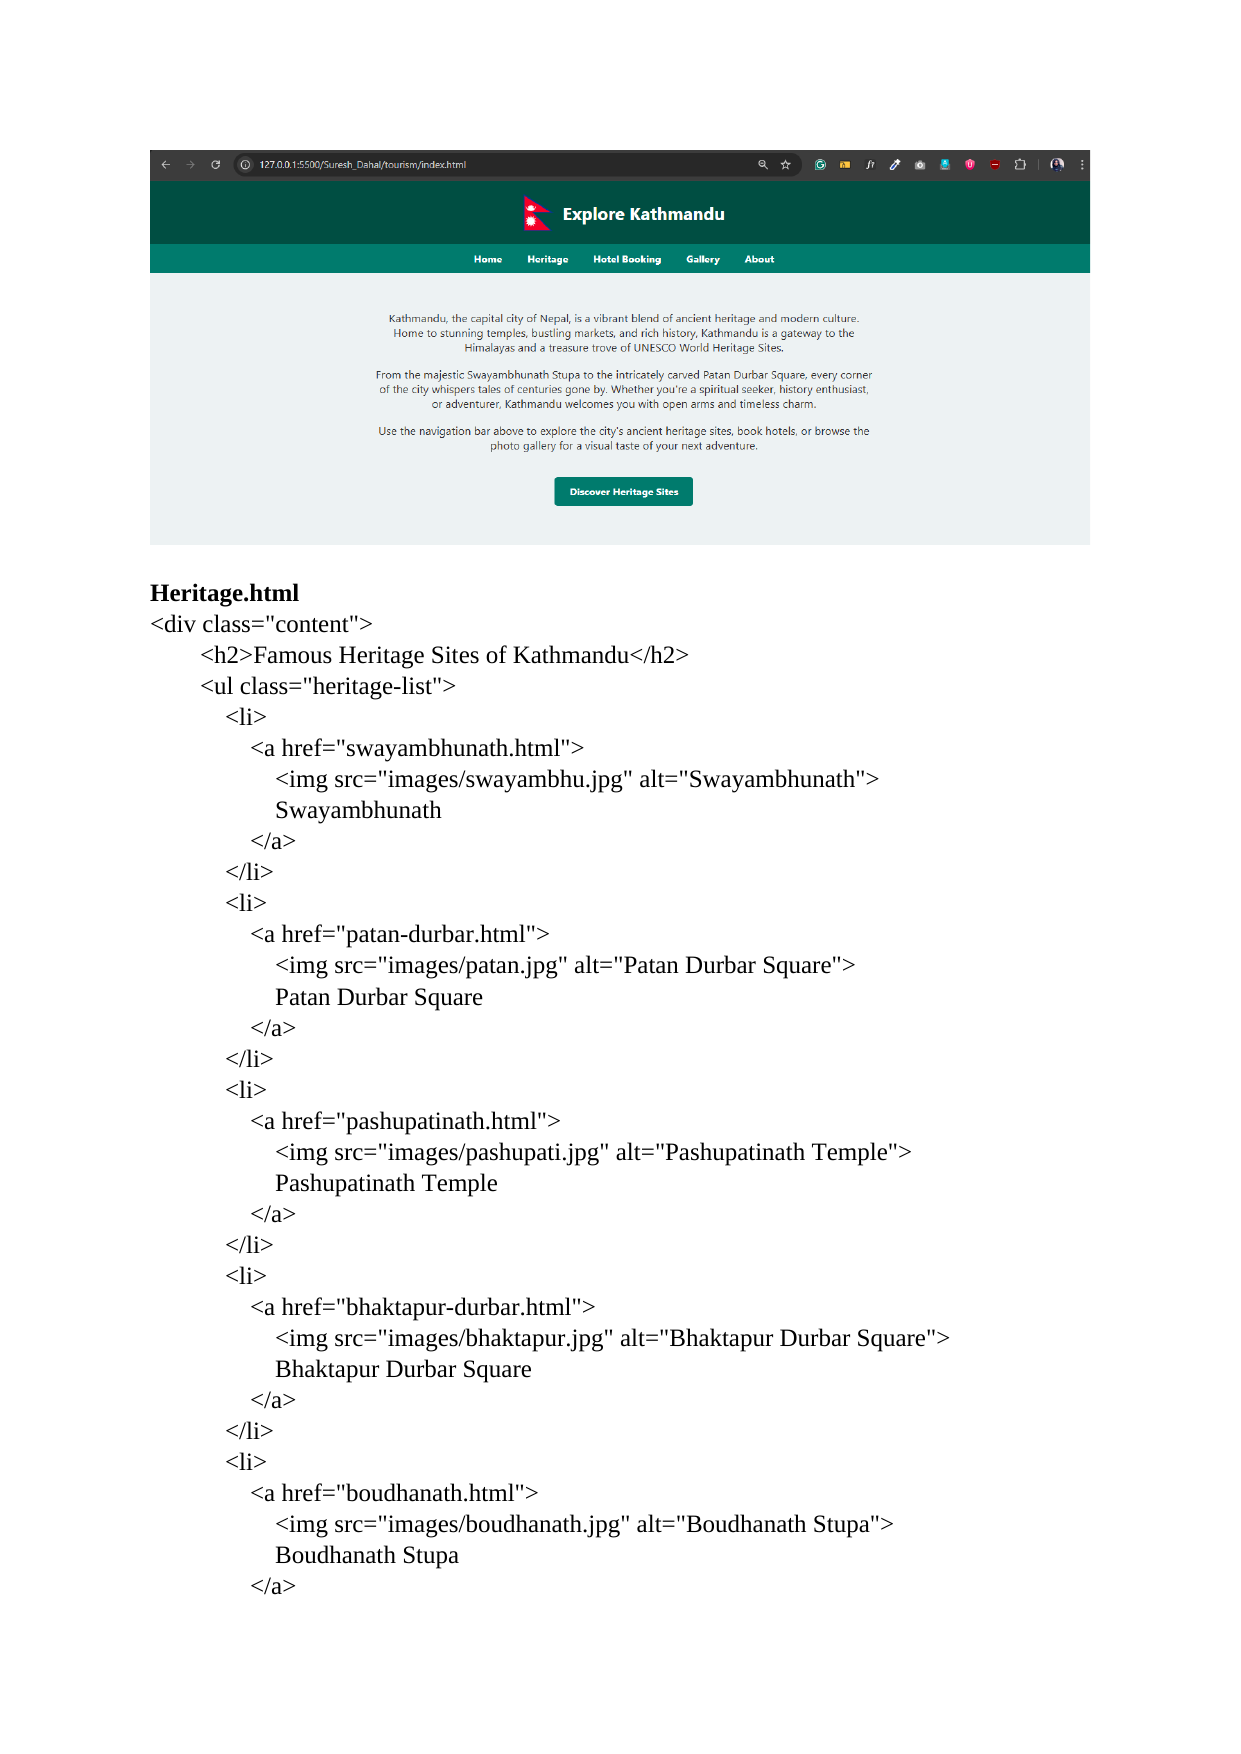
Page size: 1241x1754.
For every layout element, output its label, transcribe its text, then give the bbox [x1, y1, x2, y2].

text <img src="images/bhaktapur.jpg" alt="Bhaktapur Durbar Square"> [150, 1323, 1090, 1352]
text </li> [150, 1230, 1090, 1259]
text </li> [150, 857, 1090, 886]
text Heritage.html [150, 578, 1090, 607]
text <li> [150, 888, 1090, 917]
text Boudhanath Stupa [150, 1540, 1090, 1569]
text <img src="images/patan.jpg" alt="Patan Durbar Square"> [150, 951, 1090, 979]
text </a> [150, 826, 1090, 855]
text </li> [150, 1044, 1090, 1072]
text </a> [150, 1013, 1090, 1041]
text <a href="boudhanath.html"> [150, 1478, 1090, 1507]
text </a> [150, 1571, 1090, 1600]
text <div class="content"> [150, 609, 1090, 638]
picture [150, 150, 1091, 545]
text <h2>Famous Heritage Sites of Kathmandu</h2> [150, 640, 1090, 669]
text </a> [150, 1199, 1090, 1228]
text <a href="swayambhunath.html"> [150, 733, 1090, 762]
text Pashupatinath Temple [150, 1168, 1090, 1197]
text Swayambhunath [150, 795, 1090, 824]
text <li> [150, 702, 1090, 731]
text <ul class="heritage-list"> [150, 671, 1090, 700]
text </a> [150, 1385, 1090, 1414]
text <a href="patan-durbar.html"> [150, 919, 1090, 948]
text </li> [150, 1416, 1090, 1445]
text <img src="images/swayambhu.jpg" alt="Swayambhunath"> [150, 764, 1090, 793]
text <li> [150, 1261, 1090, 1290]
text <img src="images/boudhanath.jpg" alt="Boudhanath Stupa"> [150, 1509, 1090, 1538]
text <a href="bhaktapur-durbar.html"> [150, 1292, 1090, 1321]
text <li> [150, 1075, 1090, 1103]
text Bhaktapur Durbar Square [150, 1354, 1090, 1383]
text <a href="pashupatinath.html"> [150, 1106, 1090, 1134]
text <img src="images/pashupati.jpg" alt="Pashupatinath Temple"> [150, 1137, 1090, 1166]
text Patan Durbar Square [150, 982, 1090, 1010]
text <li> [150, 1447, 1090, 1476]
